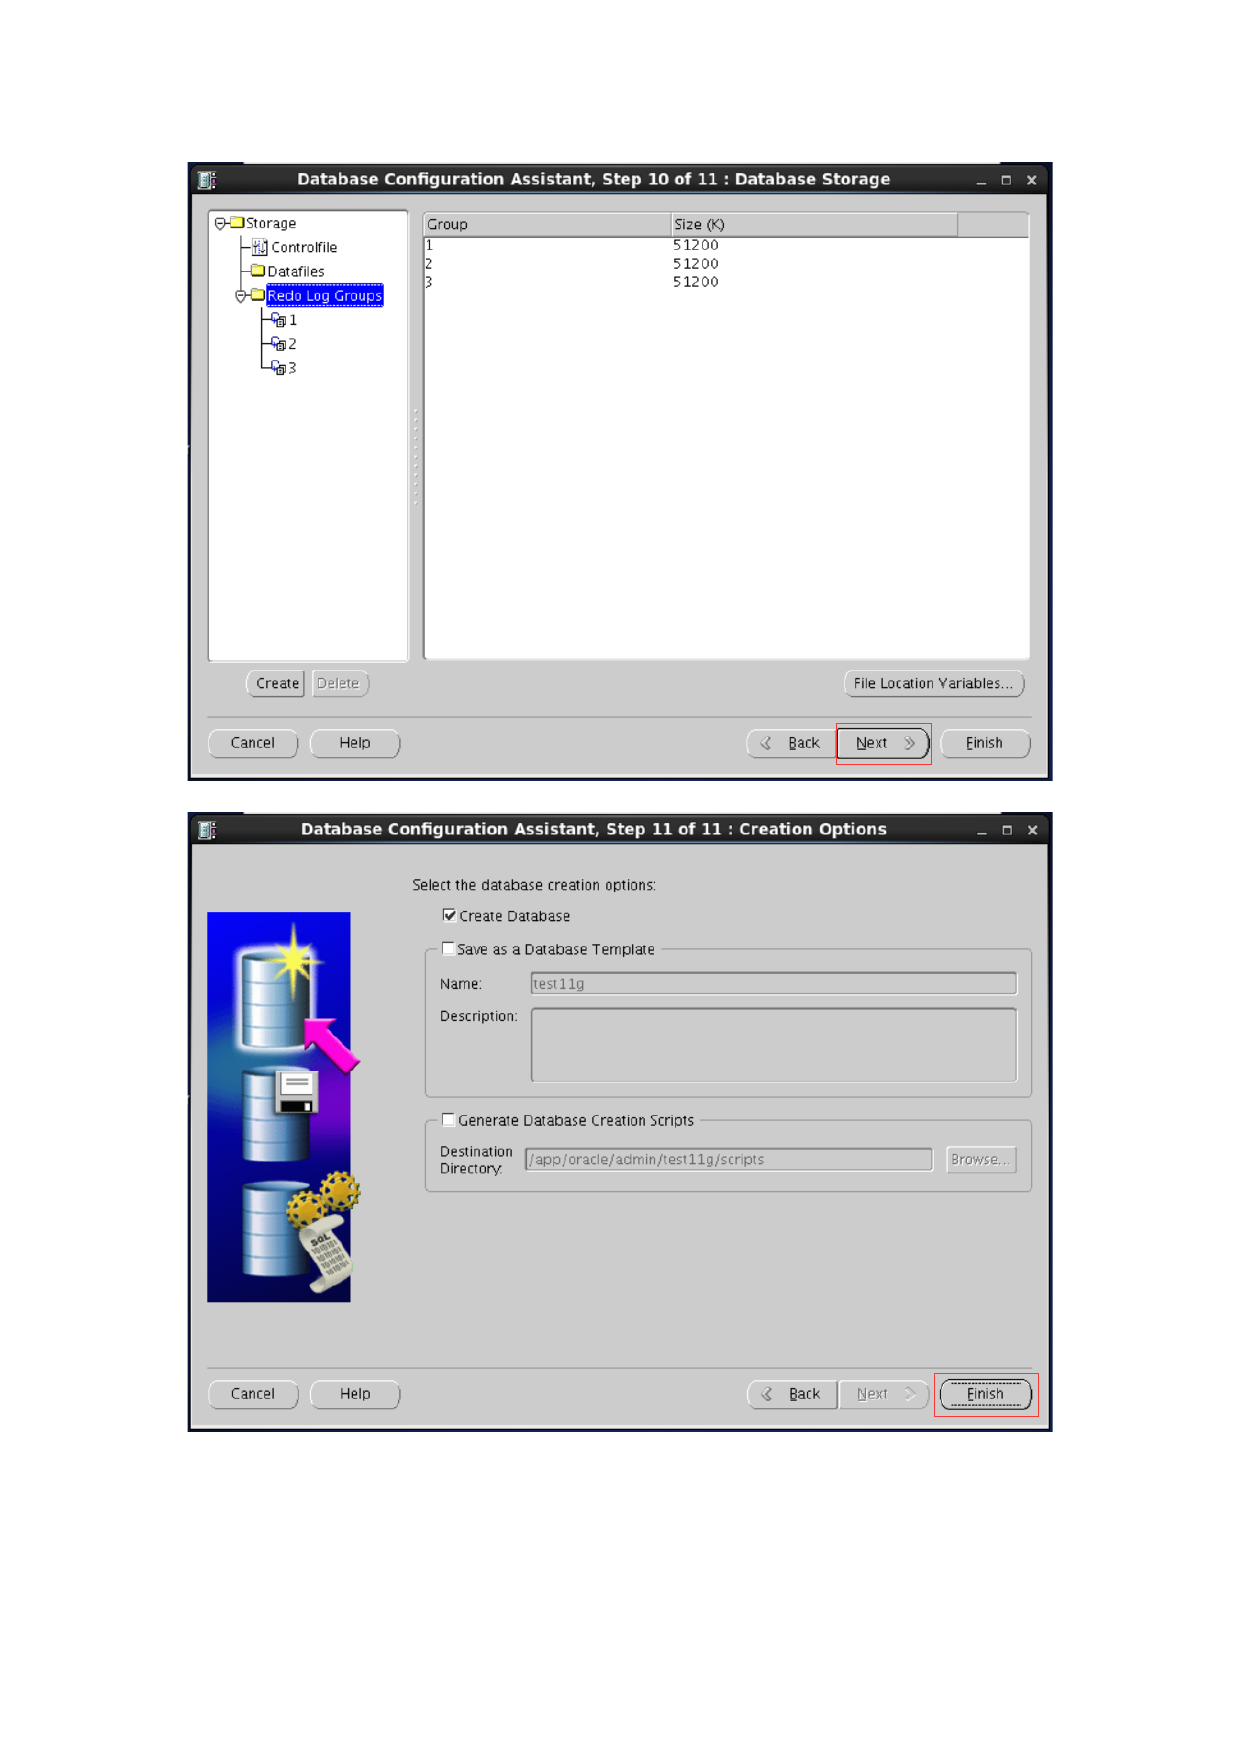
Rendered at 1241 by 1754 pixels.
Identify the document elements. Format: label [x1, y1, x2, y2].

picture [187, 812, 1053, 1432]
picture [187, 162, 1053, 781]
